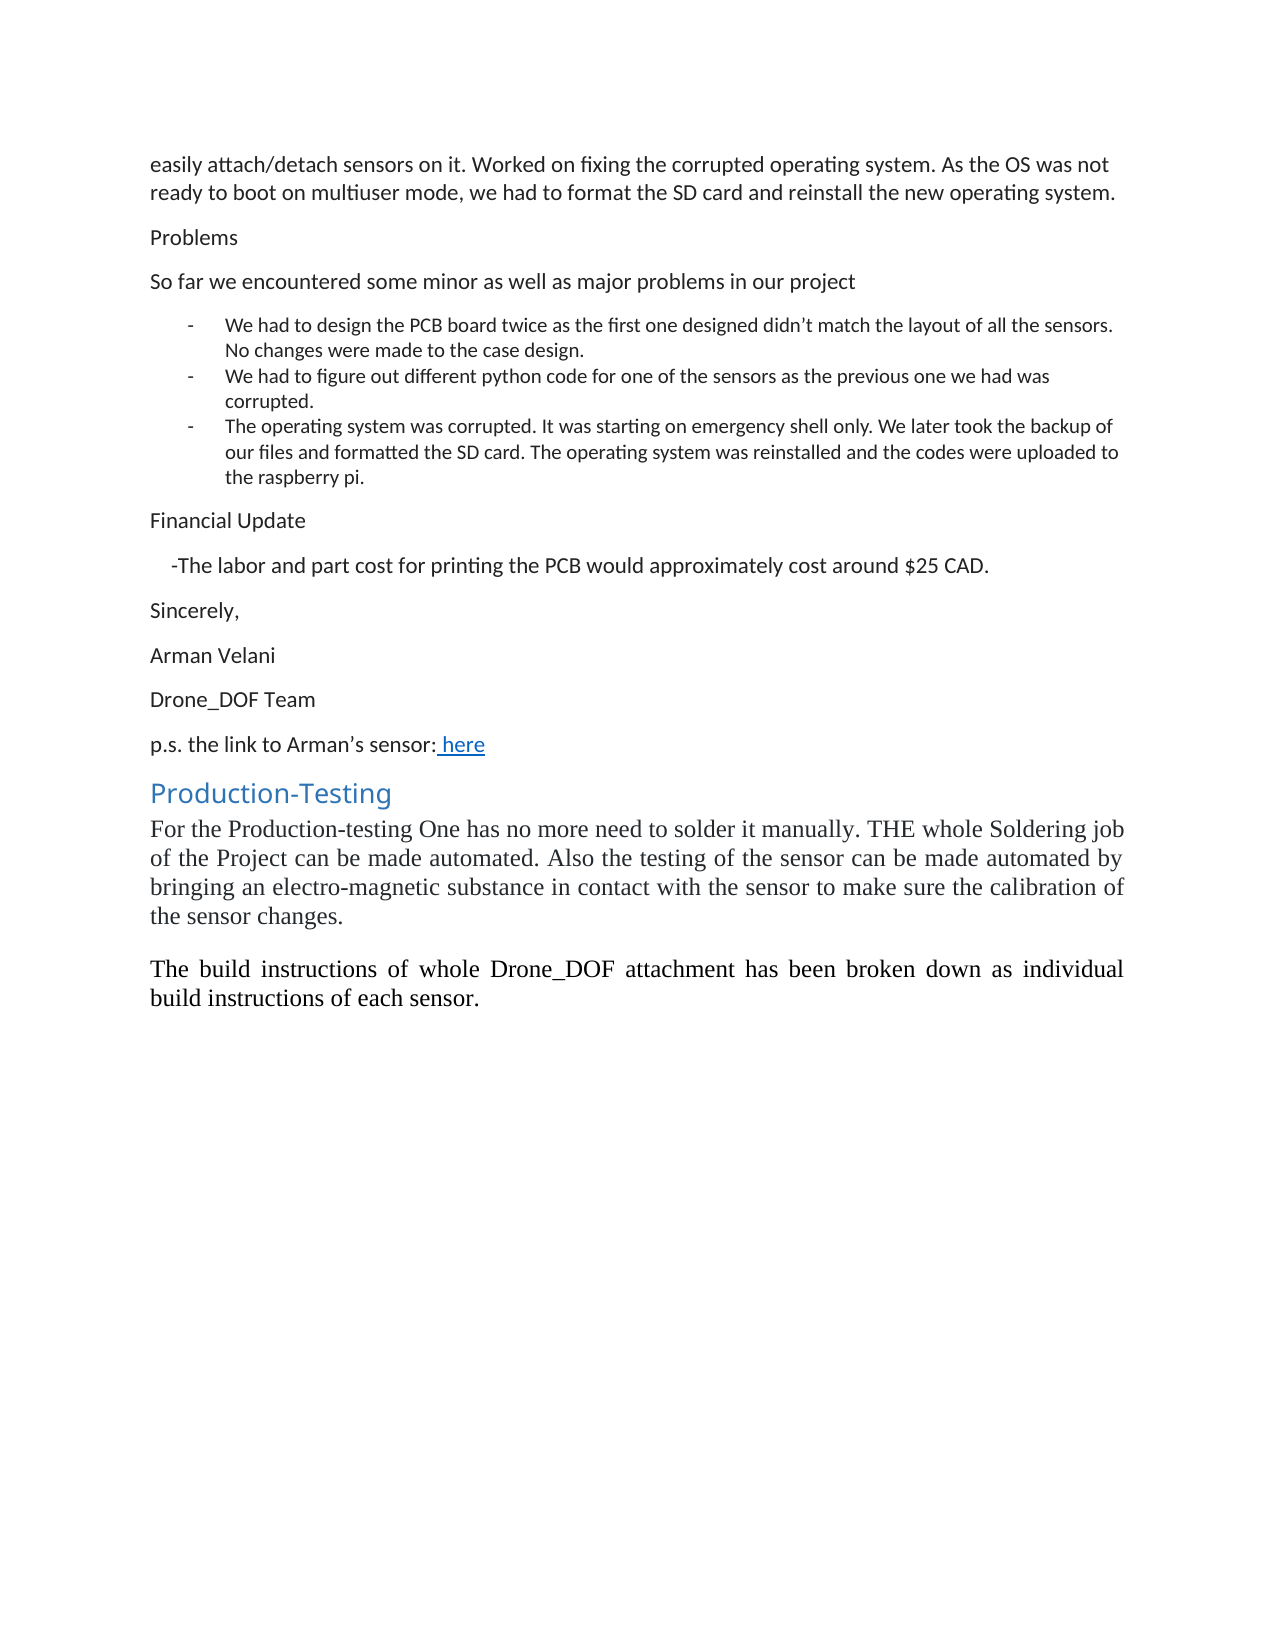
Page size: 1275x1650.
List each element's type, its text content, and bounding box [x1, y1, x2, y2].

list We had to figure out different python code for one of the sensors as the previous one we had was corrupted. [187, 363, 1125, 414]
text -The labor and part cost for printing the PCB would approximately cost around $25 CAD. [150, 551, 1125, 579]
text The build instructions of whole Drone_DOF attachment has been broken down as individual build instructions of each sensor. [150, 954, 1125, 1012]
list The operating system was corrupted. It was starting on emergency shell only. We later took the backup of our files and formatted the SD card. The operating system was reinstalled and the codes were uploaded to the raspberry pi. [187, 414, 1125, 490]
text p.s. the link to Arman’s sensor: here [150, 730, 1125, 758]
list We had to design the PCB board twice as the first one designed didn’t match the layout of all the sensors. No changes were made to the case design. [187, 312, 1125, 363]
subtitle Production-Testing [150, 775, 1125, 812]
text Financial Update [150, 507, 1125, 535]
text Drone_DOF Team [150, 685, 1125, 713]
text Problems [150, 223, 1125, 251]
text Arman Velani [150, 641, 1125, 669]
text For the Production-testing One has no more need to solder it manually. THE whole Soldering job of the Project can be made automated. Also the testing of the sensor can be made automated by bringing an electro-magnetic substance in contact with the sensor to make sure the calibration of the sensor changes. [150, 814, 1125, 929]
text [150, 150, 1125, 206]
text Sincerely, [150, 596, 1125, 624]
text So far we encountered some minor as well as major problems in our project [150, 267, 1125, 295]
